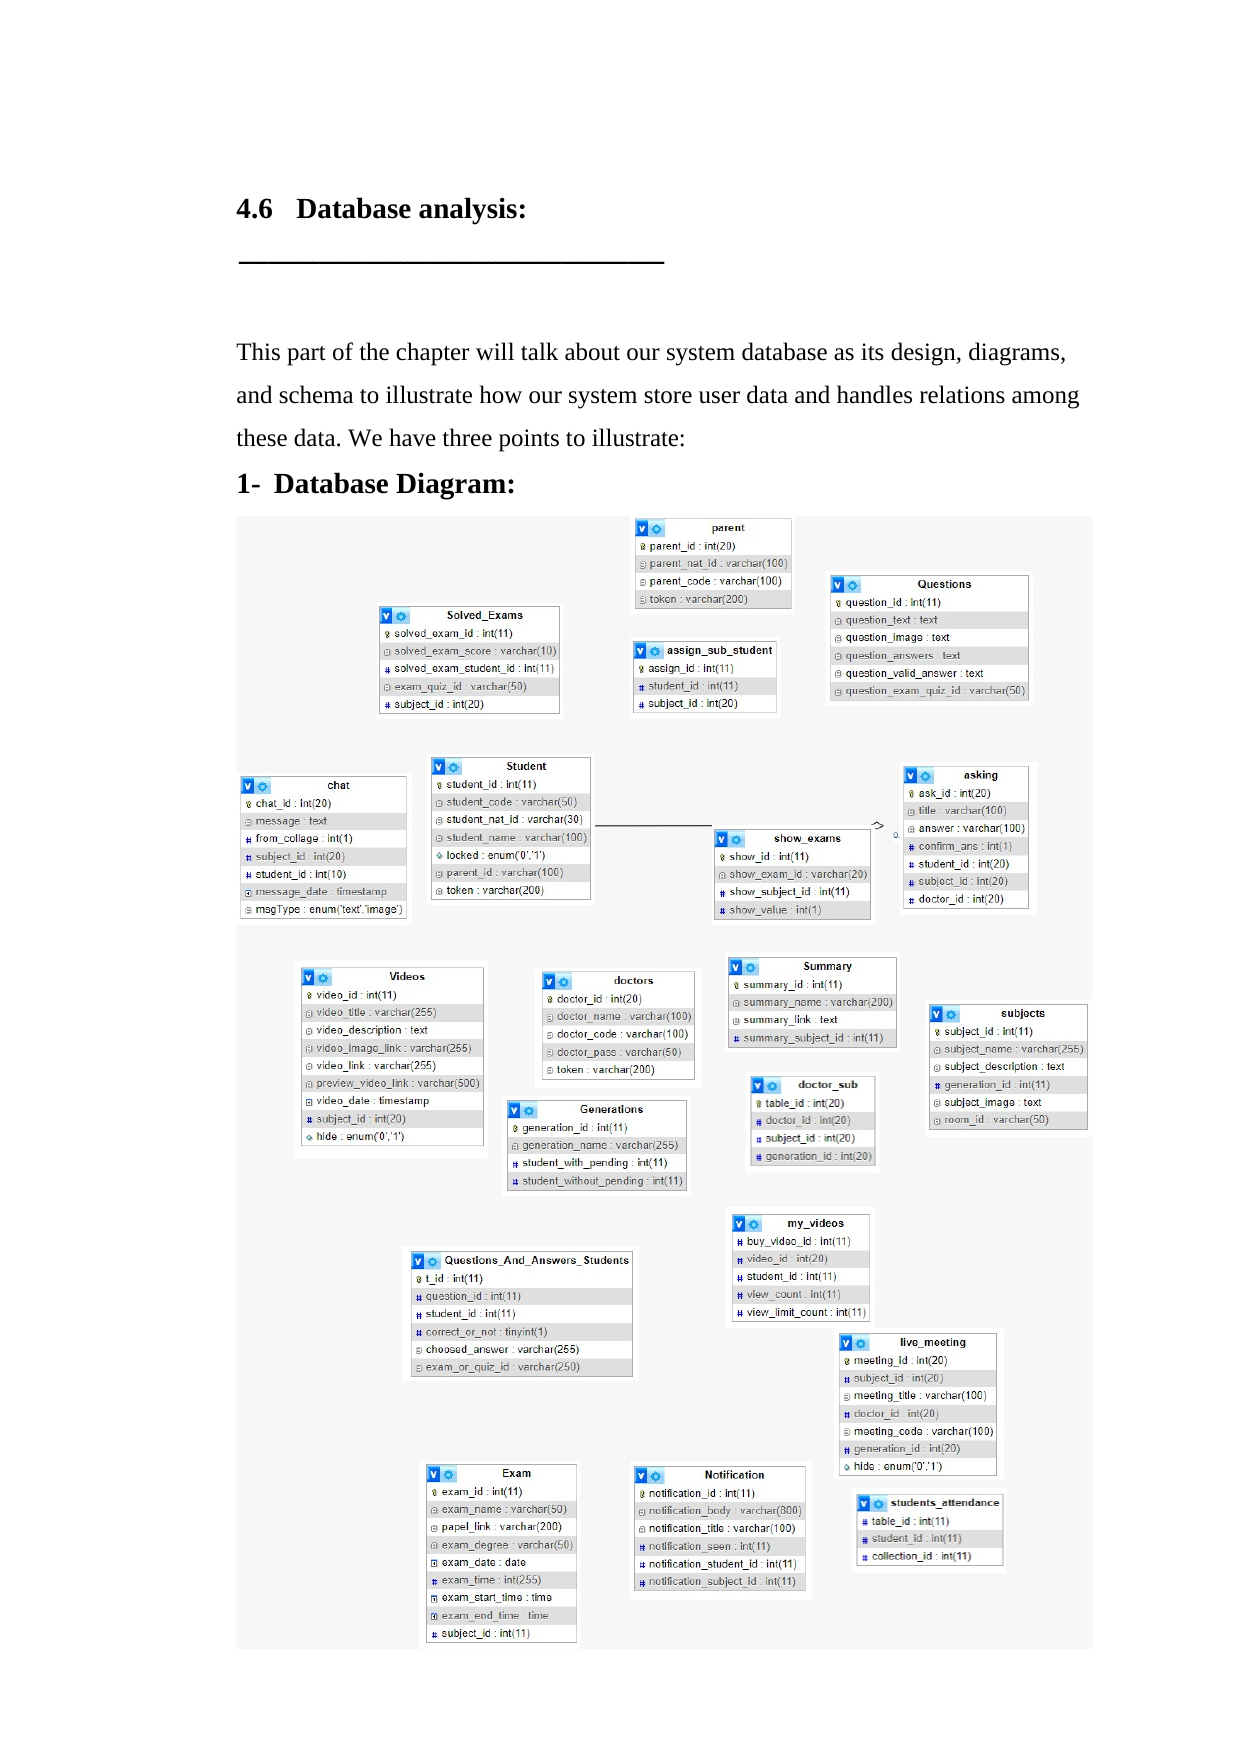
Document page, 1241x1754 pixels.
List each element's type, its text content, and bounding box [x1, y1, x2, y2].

picture [236, 516, 1093, 1649]
text This part of the chapter will talk about our system database as its design, diagrams, and schema to illustrate how our system store user data and handles relations among these data. We have three points to illustrate: [236, 337, 1092, 452]
list Database Diagram: [236, 466, 1092, 500]
list Database analysis: [236, 191, 1092, 224]
text ــــــــــــــــــــــــــــــــــــــــــــــــــــــــــ [236, 241, 1092, 270]
